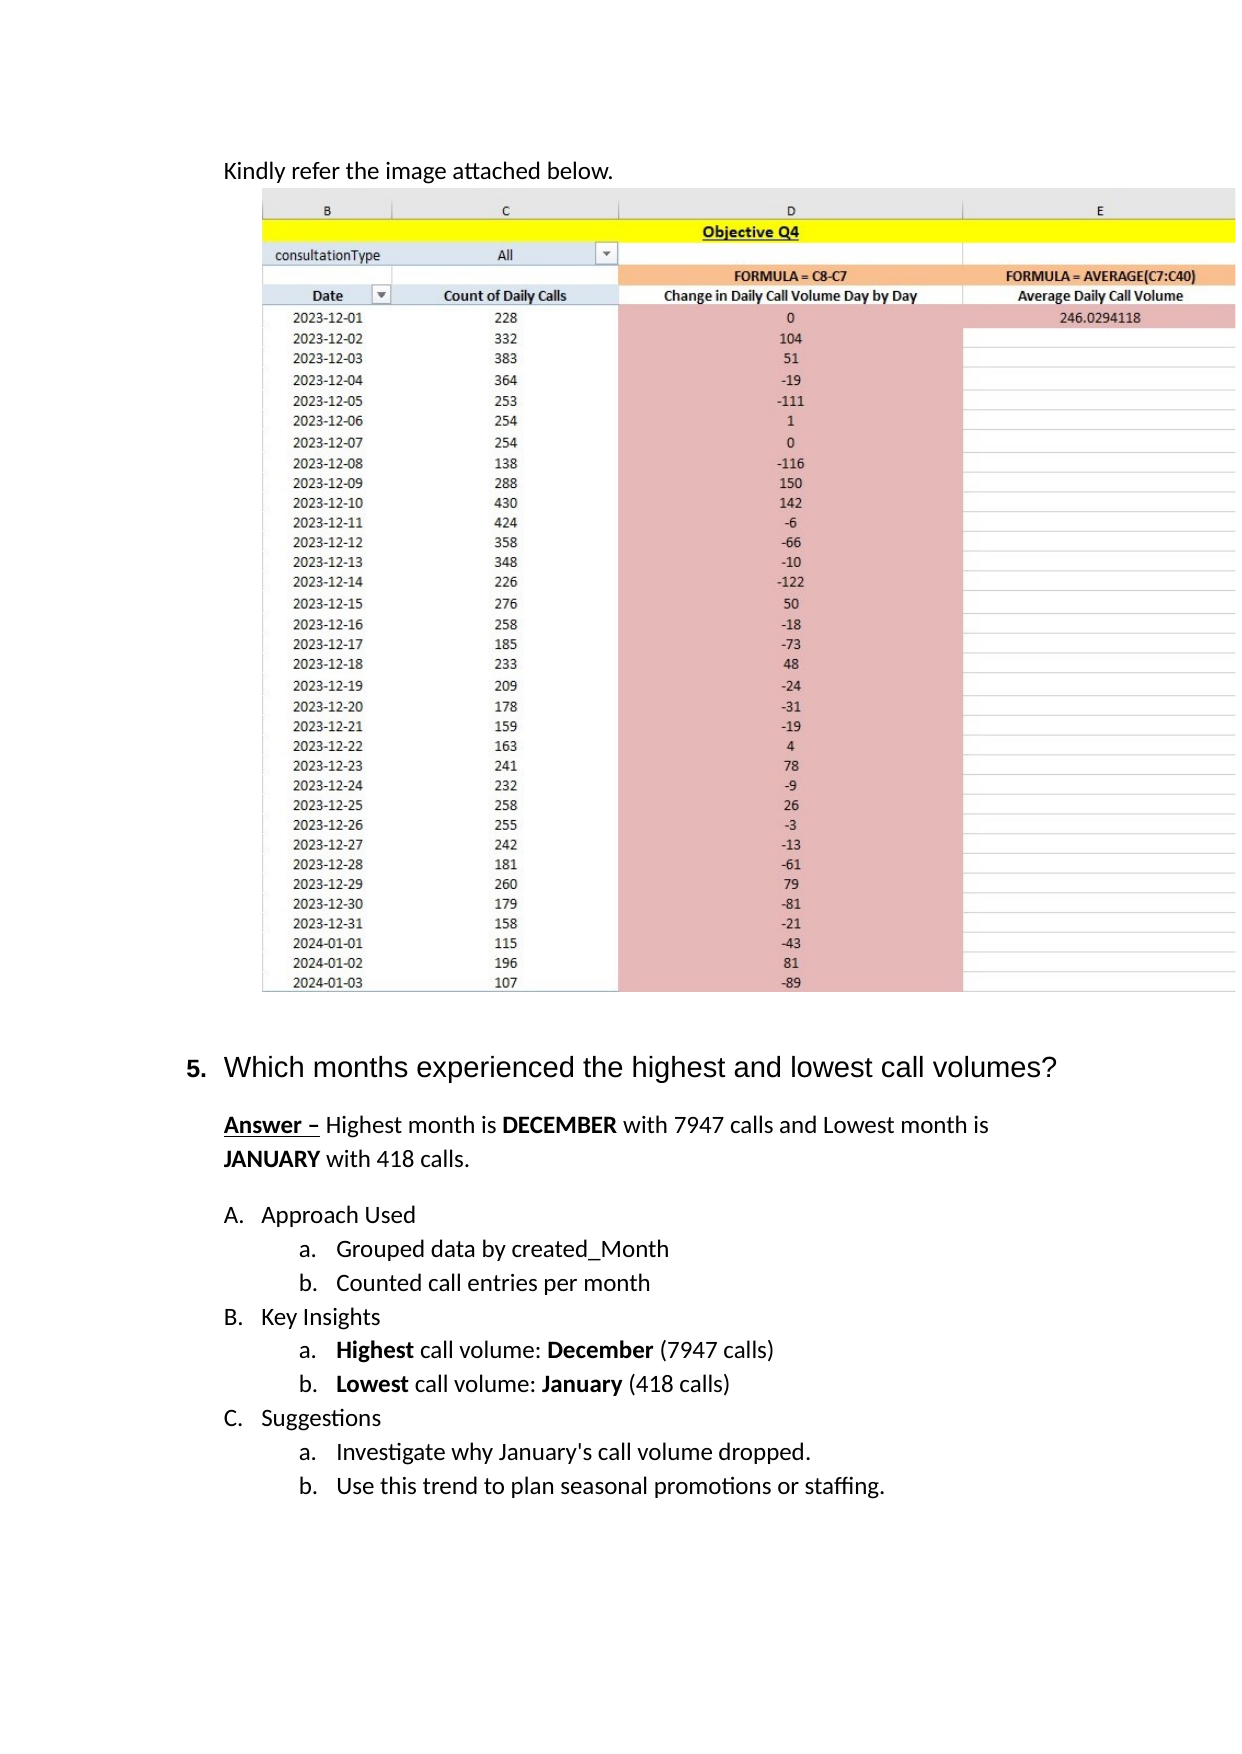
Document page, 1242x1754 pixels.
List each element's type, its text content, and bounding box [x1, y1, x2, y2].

list Use this trend to plan seasonal promotions or staffing. [298, 1470, 1082, 1501]
list Grouped data by created_Month [298, 1233, 1082, 1263]
list Which months experienced the highest and lowest call volumes? [186, 1051, 1082, 1084]
list Lowest call volume: January (418 calls) [298, 1368, 1082, 1399]
list Investigate why January's call volume dropped. [298, 1436, 1082, 1467]
text Answer – Highest month is DECEMBER with 7947 calls and Lowest month is JANUARY with 418 calls. [223, 1109, 1082, 1174]
list Highest call volume: December (7947 calls) [298, 1334, 1082, 1365]
list Key Insights [223, 1301, 1082, 1331]
list Counted call entries per month [298, 1267, 1082, 1297]
picture [262, 188, 1236, 992]
list Suggestions [223, 1402, 1082, 1433]
list Approach Used [223, 1199, 1082, 1230]
